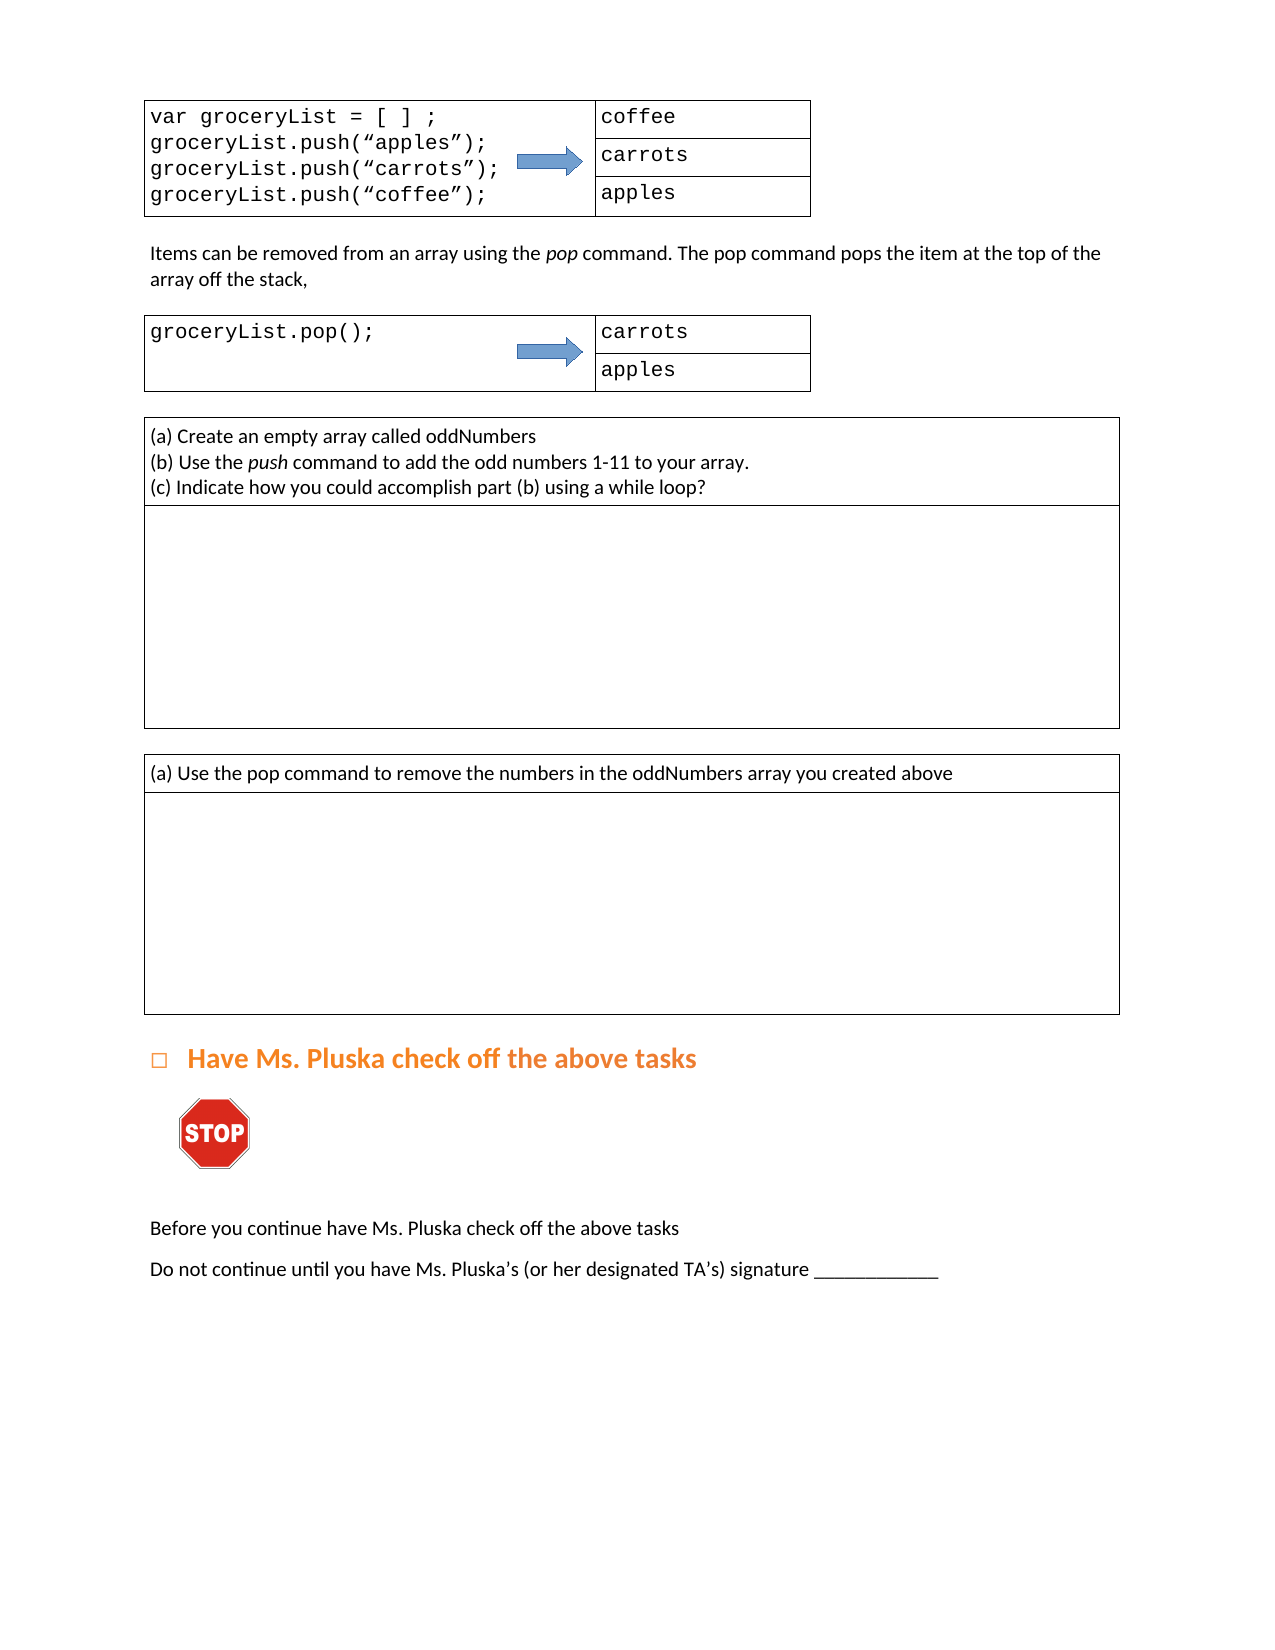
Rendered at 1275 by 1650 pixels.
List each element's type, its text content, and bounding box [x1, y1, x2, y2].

list Have Ms. Pluska check off the above tasks [150, 1040, 1125, 1076]
table_cell apples [596, 354, 810, 391]
picture [179, 1098, 250, 1169]
text Do not continue until you have Ms. Pluska’s (or her designated TA’s) signature ____________ [150, 1256, 1125, 1281]
text Items can be removed from an array using the pop command. The pop command pops the item at the top of the array off the stack, [150, 240, 1125, 291]
table_header carrots [596, 316, 810, 353]
table_header coffee [596, 101, 810, 138]
table_header groceryList.pop(); [145, 316, 595, 391]
table_header var groceryList = [ ] ; groceryList.push(“apples”); groceryList.push(“carrots”); groceryList.push(“coffee”); [145, 101, 595, 216]
table_cell carrots [596, 139, 810, 176]
text Before you continue have Ms. Pluska check off the above tasks [150, 1215, 1125, 1240]
table_cell [145, 793, 1119, 1014]
table_header (a) Create an empty array called oddNumbers (b) Use the push command to add the odd numbers 1-11 to your array. (c) Indicate how you could accomplish part (b) using a while loop? [145, 418, 1119, 505]
table_header (a) Use the pop command to remove the numbers in the oddNumbers array you created above [145, 755, 1119, 792]
table_cell [145, 506, 1119, 728]
table_cell apples [596, 177, 810, 216]
